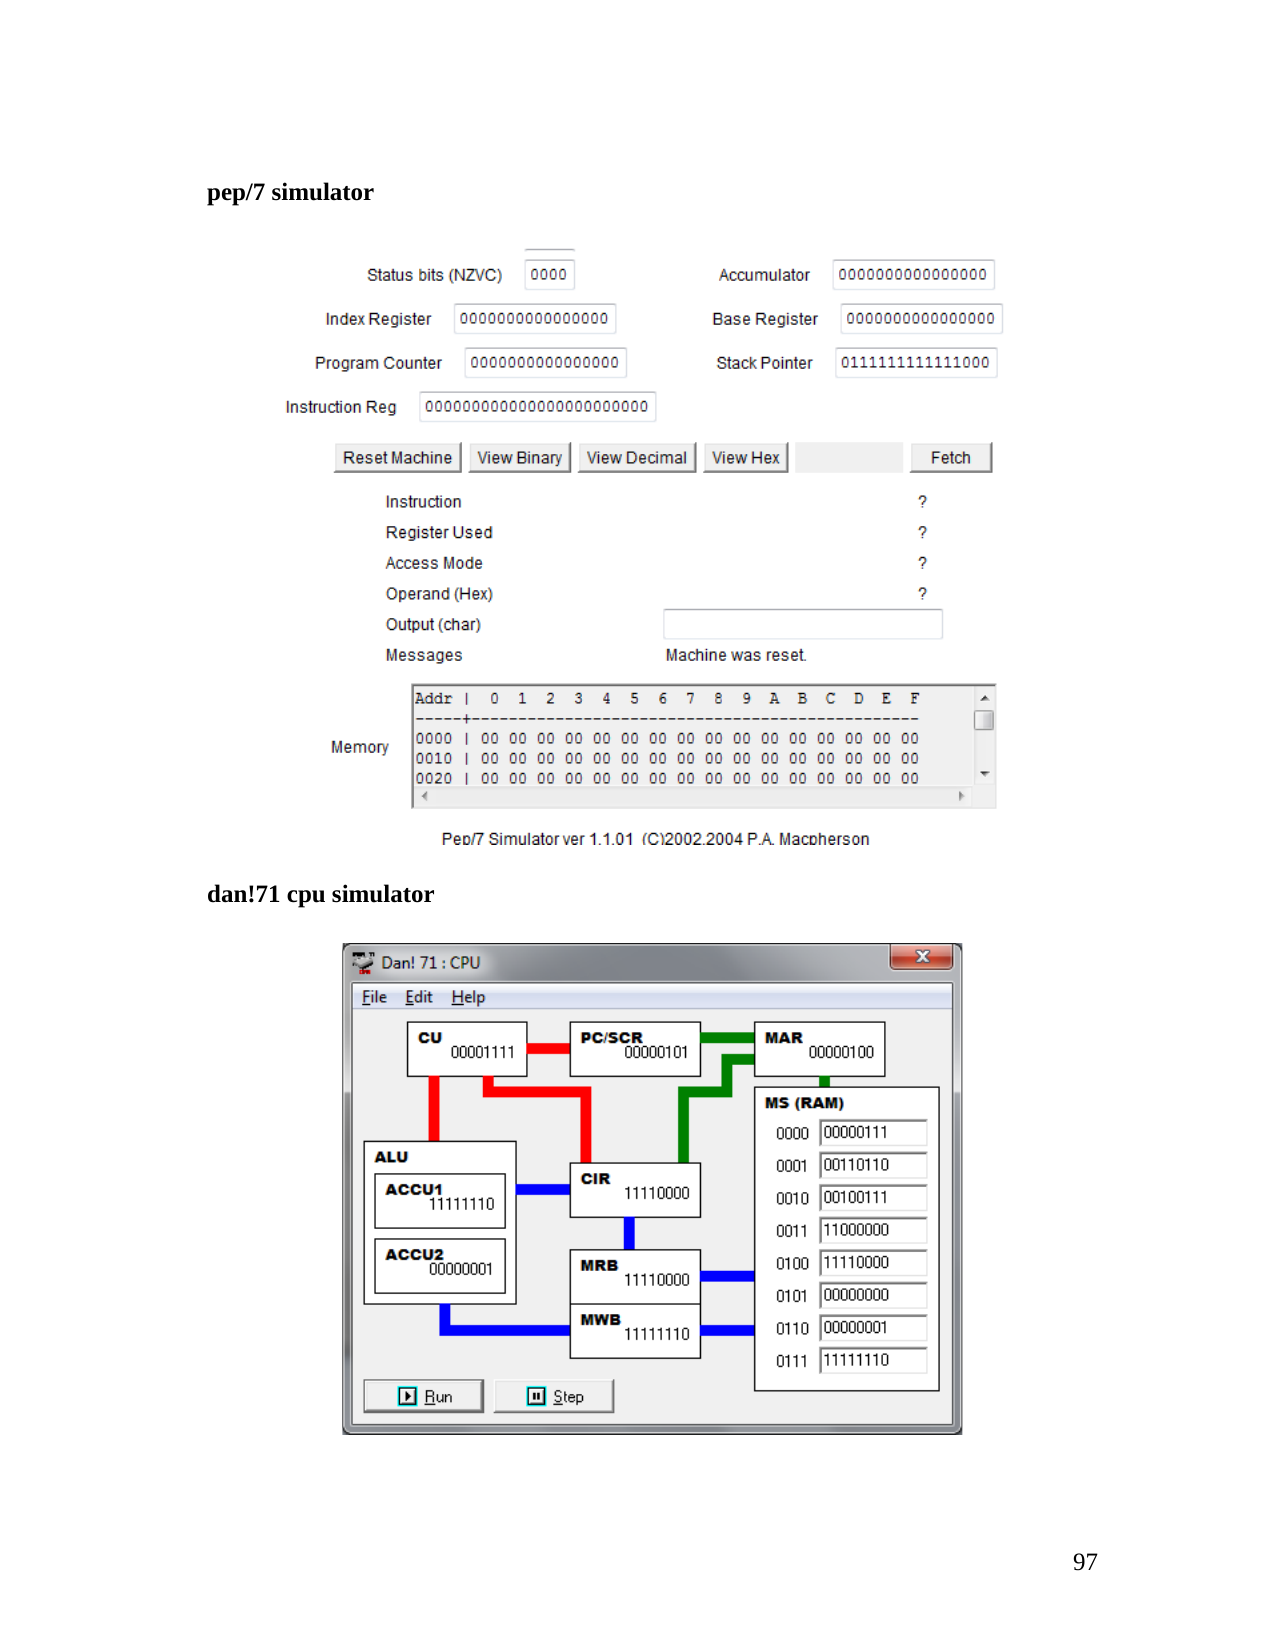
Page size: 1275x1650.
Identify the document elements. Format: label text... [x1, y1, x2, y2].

text pep/7 simulator [207, 177, 1098, 206]
picture [342, 943, 963, 1435]
text dan!71 cpu simulator [207, 879, 1098, 908]
picture [278, 241, 1026, 845]
